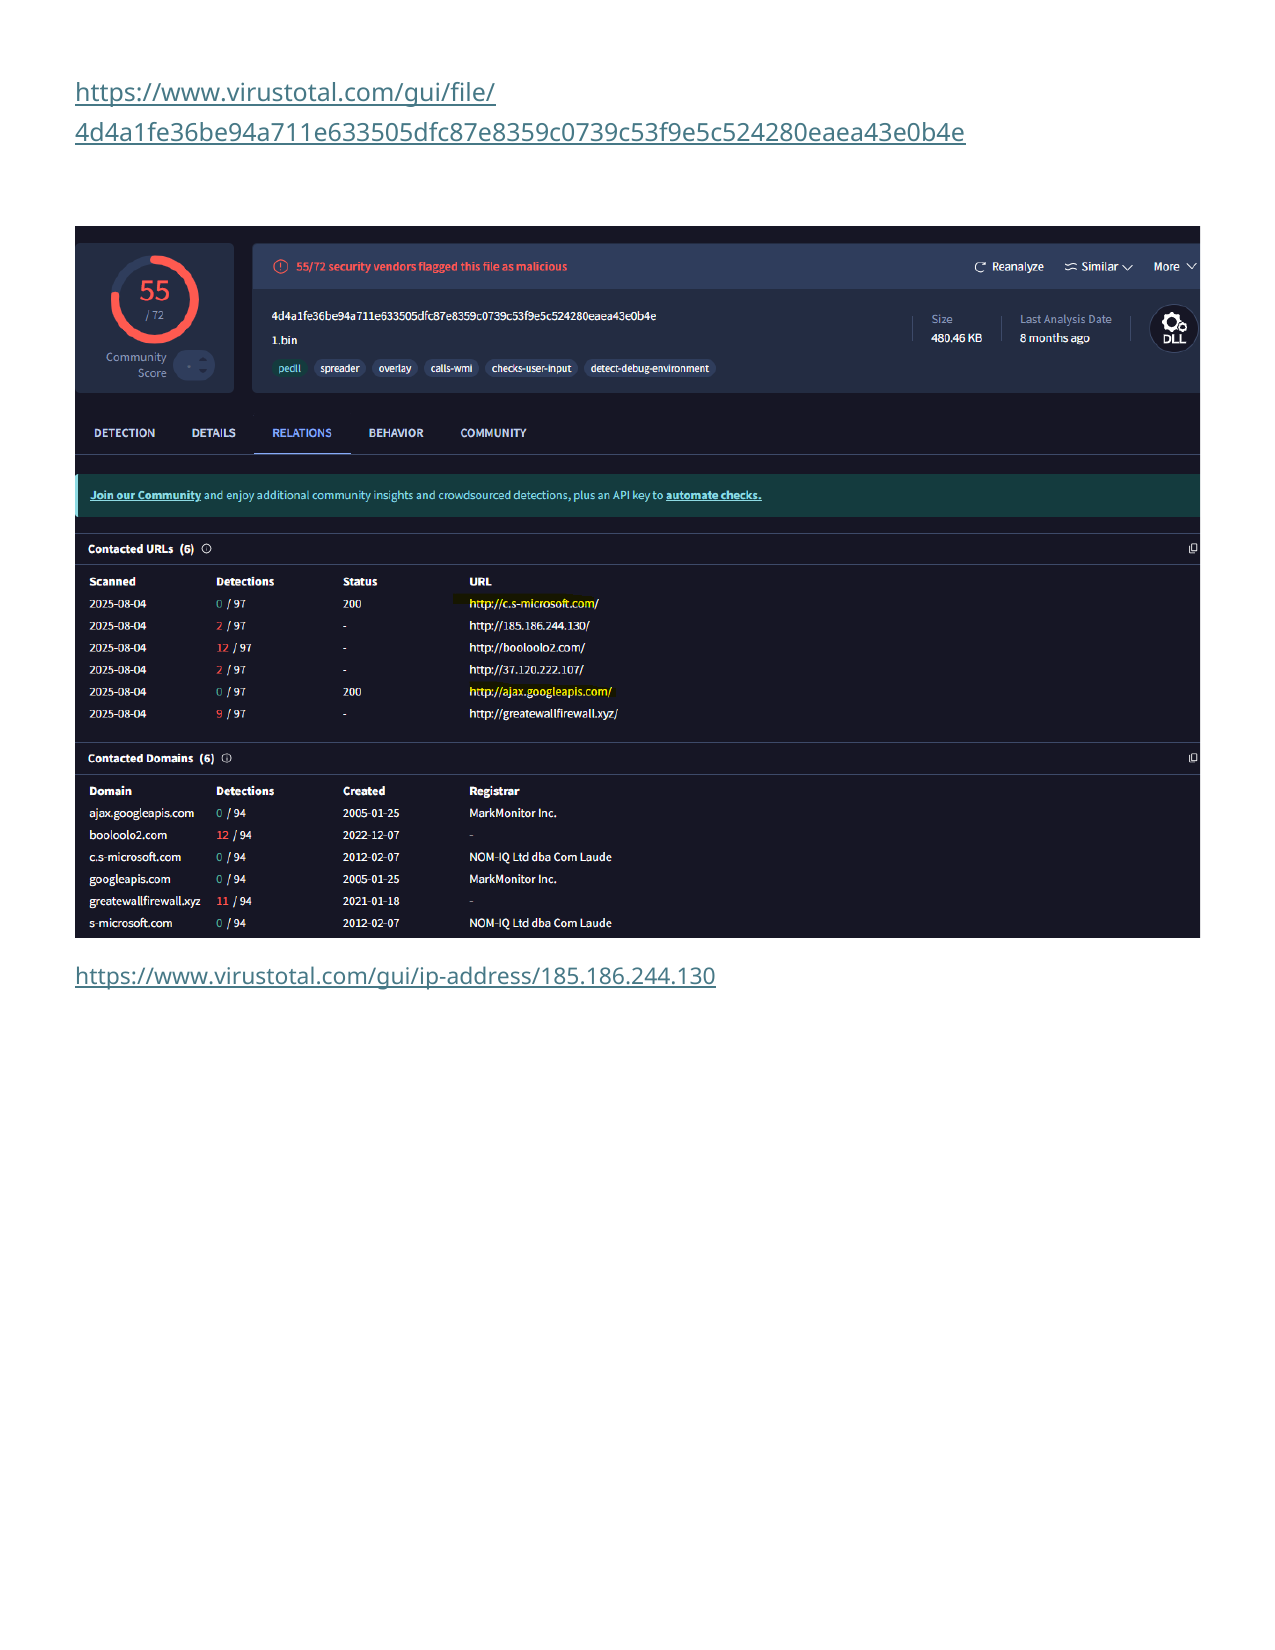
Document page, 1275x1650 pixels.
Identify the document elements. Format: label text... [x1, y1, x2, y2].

text https://www.virustotal.com/gui/ip-address/185.186.244.130 [75, 960, 1200, 991]
picture [75, 226, 1200, 938]
text https://www.virustotal.com/gui/file/4d4a1fe36be94a711e633505dfc87e8359c0739c53f9e5c524280eaea43e0b4e [75, 75, 1200, 148]
